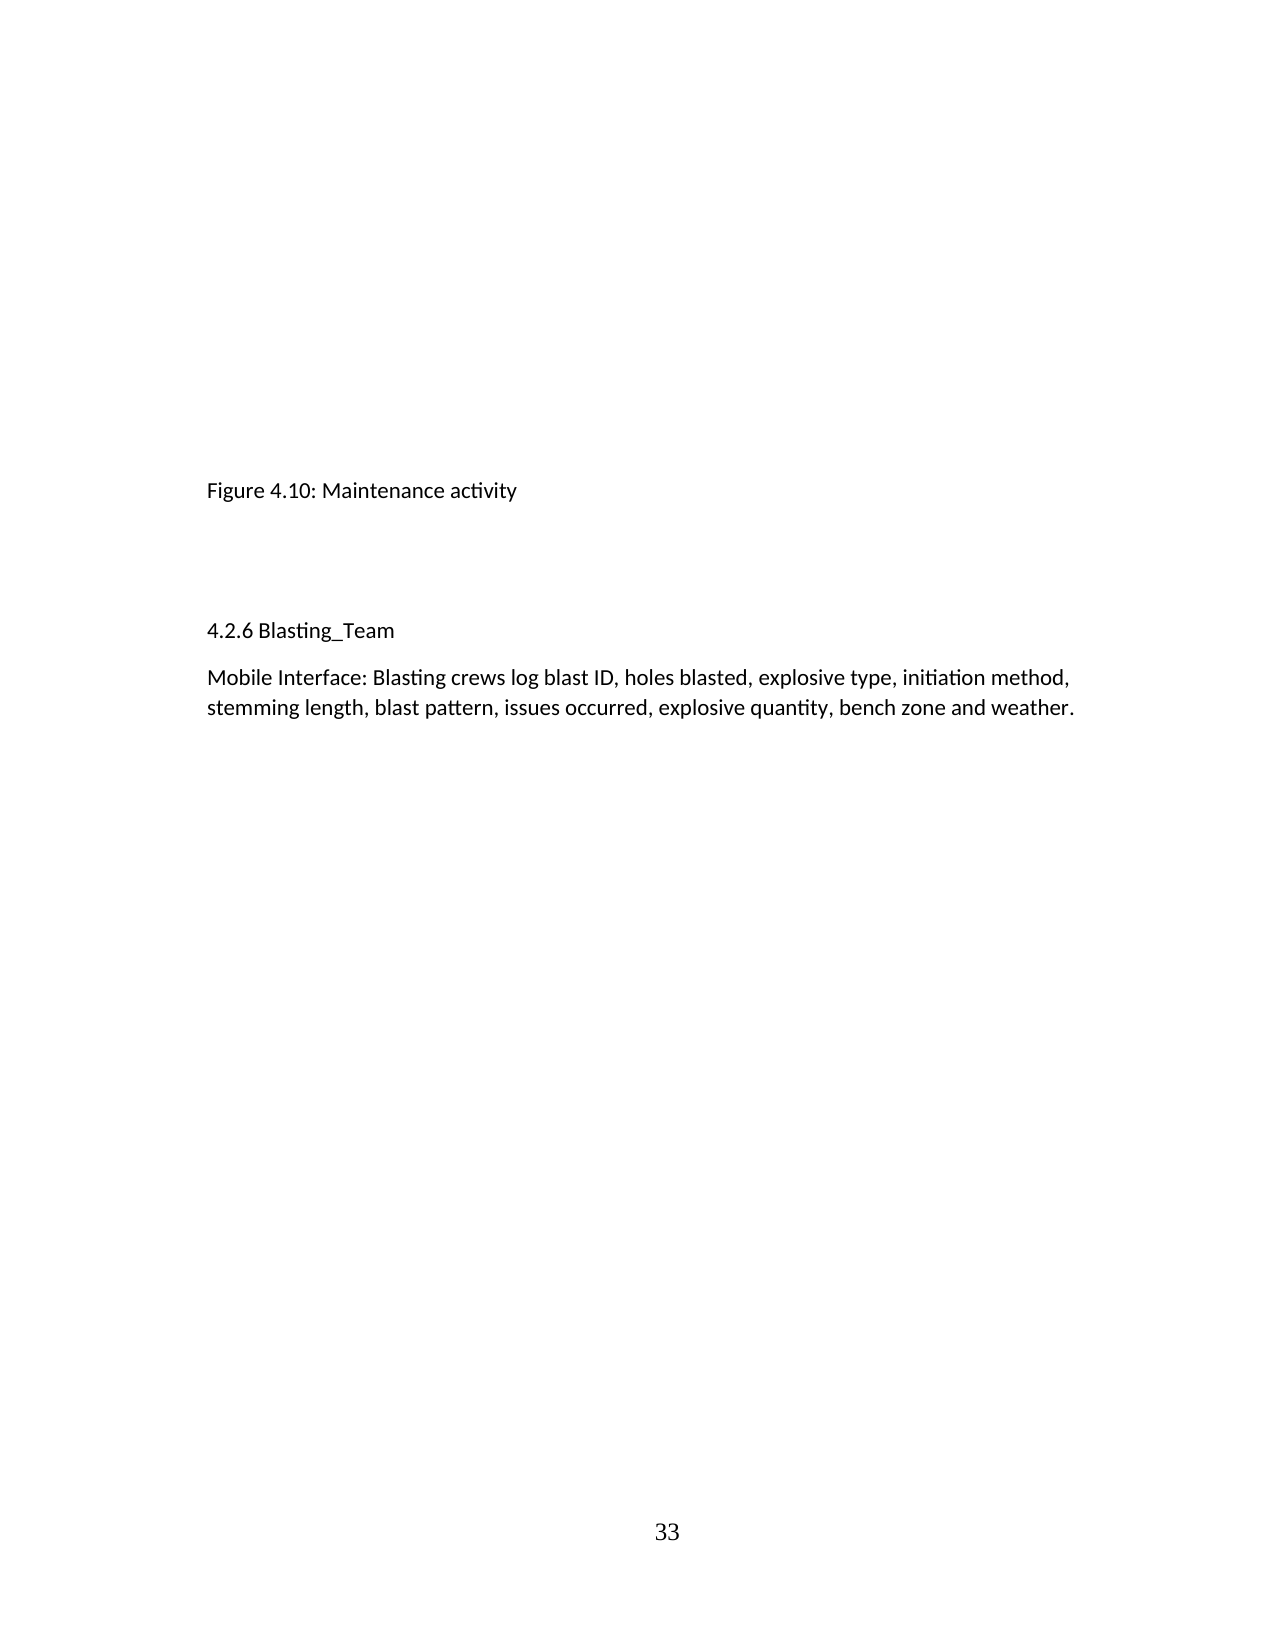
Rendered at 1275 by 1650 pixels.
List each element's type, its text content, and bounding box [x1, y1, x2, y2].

text Mobile Interface: Blasting crews log blast ID, holes blasted, explosive type, initiation method, stemming length, blast pattern, issues occurred, explosive quantity, bench zone and weather. [207, 663, 1127, 722]
text Figure 4.10: Maintenance activity [207, 476, 1127, 504]
text 4.2.6 Blasting_Team [207, 616, 1127, 644]
